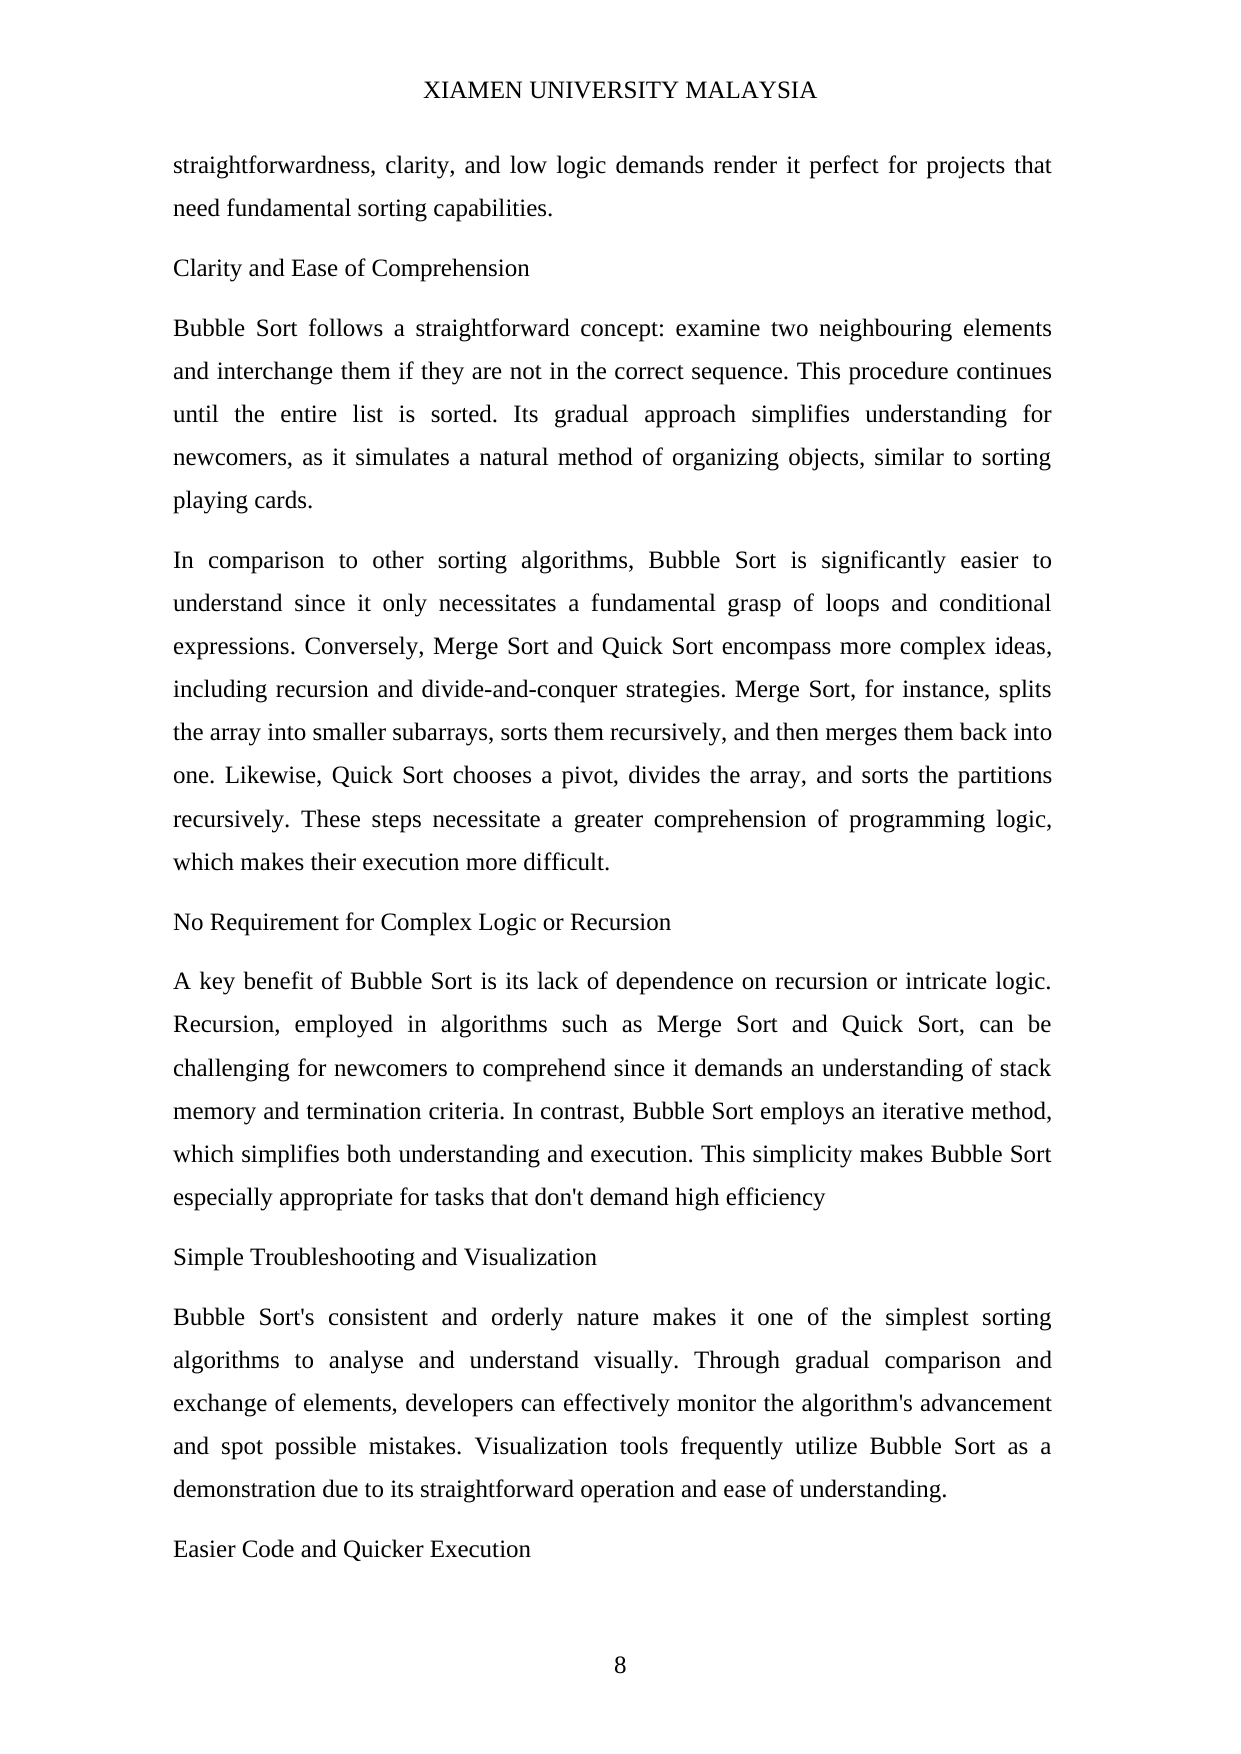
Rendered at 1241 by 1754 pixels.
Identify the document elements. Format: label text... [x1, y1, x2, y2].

text Clarity and Ease of Comprehension [173, 253, 1053, 282]
text A key benefit of Bubble Sort is its lack of dependence on recursion or intricate logic. Recursion, employed in algorithms such as Merge Sort and Quick Sort, can be challenging for newcomers to comprehend since it demands an understanding of stack memory and termination criteria. In contrast, Bubble Sort employs an iterative method, which simplifies both understanding and execution. This simplicity makes Bubble Sort especially appropriate for tasks that don't demand high efficiency [173, 966, 1053, 1211]
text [173, 150, 1053, 222]
text Simple Troubleshooting and Visualization [173, 1242, 1053, 1271]
text Bubble Sort follows a straightforward concept: examine two neighbouring elements and interchange them if they are not in the correct sequence. This procedure continues until the entire list is sorted. Its gradual approach simplifies understanding for newcomers, as it simulates a natural method of organizing objects, similar to sorting playing cards. [173, 313, 1053, 514]
text In comparison to other sorting algorithms, Bubble Sort is significantly easier to understand since it only necessitates a fundamental grasp of loops and conditional expressions. Conversely, Merge Sort and Quick Sort encompass more complex ideas, including recursion and divide-and-conquer strategies. Merge Sort, for instance, splits the array into smaller subarrays, sorts them recursively, and then merges them back into one. Likewise, Quick Sort chooses a pivot, divides the array, and sorts the partitions recursively. These steps necessitate a greater comprehension of programming logic, which makes their execution more difficult. [173, 545, 1053, 876]
text No Requirement for Complex Logic or Recursion [173, 907, 1053, 935]
text Easier Code and Quicker Execution [173, 1534, 1053, 1563]
text Bubble Sort's consistent and orderly nature makes it one of the simplest sorting algorithms to analyse and understand visually. Through gradual comparison and exchange of elements, developers can effectively monitor the algorithm's advancement and spot possible mistakes. Visualization tools frequently utilize Bubble Sort as a demonstration due to its straightforward operation and ease of understanding. [173, 1302, 1053, 1503]
